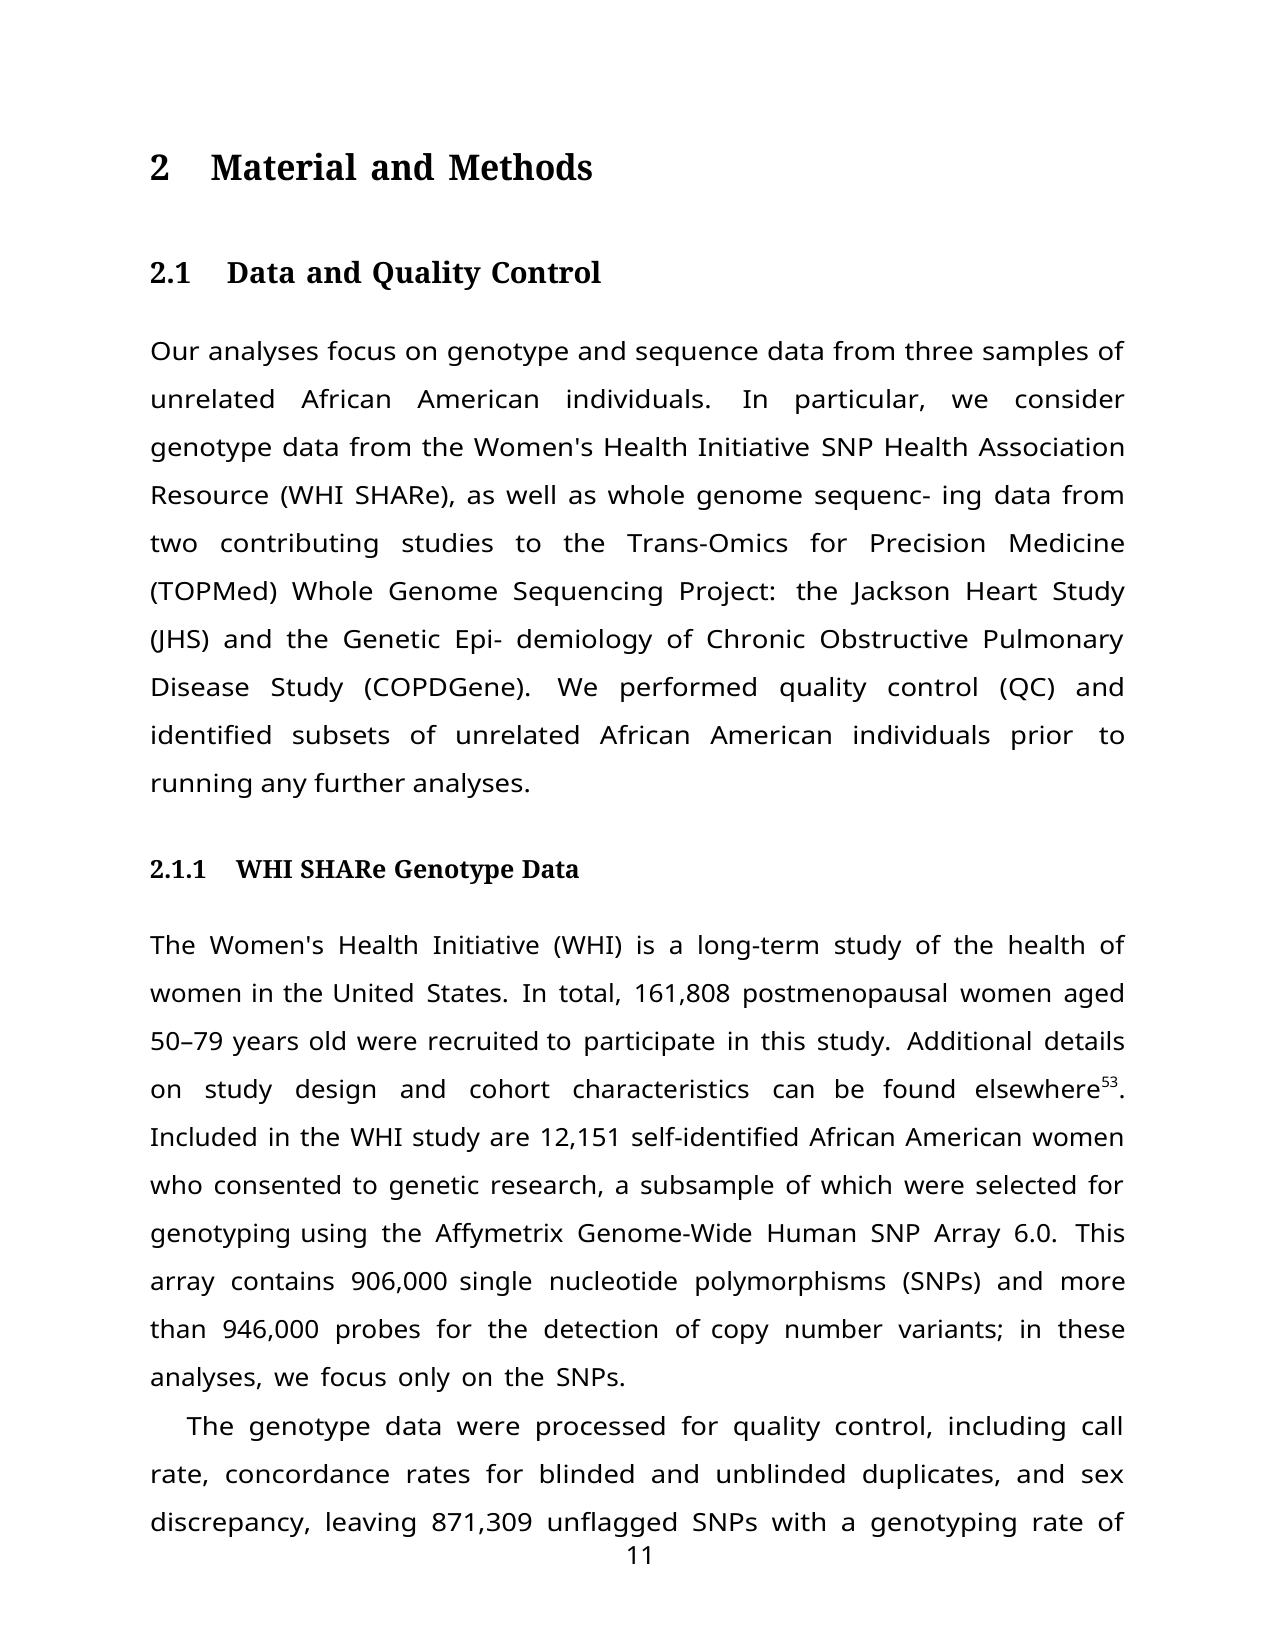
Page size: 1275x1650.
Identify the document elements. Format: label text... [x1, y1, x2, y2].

subtitle WHI SHARe Genotype Data [150, 851, 1223, 885]
text The Women's Health Initiative (WHI) is a long-term study of the health of women in the United States. In total, 161,808 postmenopausal women aged 50–79 years old were recruited to participate in this study. Additional details on study design and cohort characteristics can be found elsewhere53. Included in the WHI study are 12,151 self-identified African American women who consented to genetic research, a subsample of which were selected for genotyping using the Affymetrix Genome-Wide Human SNP Array 6.0. This array contains 906,000 single nucleotide polymorphisms (SNPs) and more than 946,000 probes for the detection of copy number variants; in these analyses, we focus only on the SNPs. [150, 927, 1126, 1394]
subtitle Data and Quality Control [150, 253, 1223, 292]
text Our analyses focus on genotype and sequence data from three samples of unrelated African American individuals. In particular, we consider genotype data from the Women's Health Initiative SNP Health Association Resource (WHI SHARe), as well as whole genome sequenc- ing data from two contributing studies to the Trans-Omics for Precision Medicine (TOPMed) Whole Genome Sequencing Project: the Jackson Heart Study (JHS) and the Genetic Epi- demiology of Chronic Obstructive Pulmonary Disease Study (COPDGene). We performed quality control (QC) and identified subsets of unrelated African American individuals prior to running any further analyses. [150, 334, 1125, 800]
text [150, 1409, 1125, 1539]
subtitle Material and Methods [150, 142, 1223, 191]
